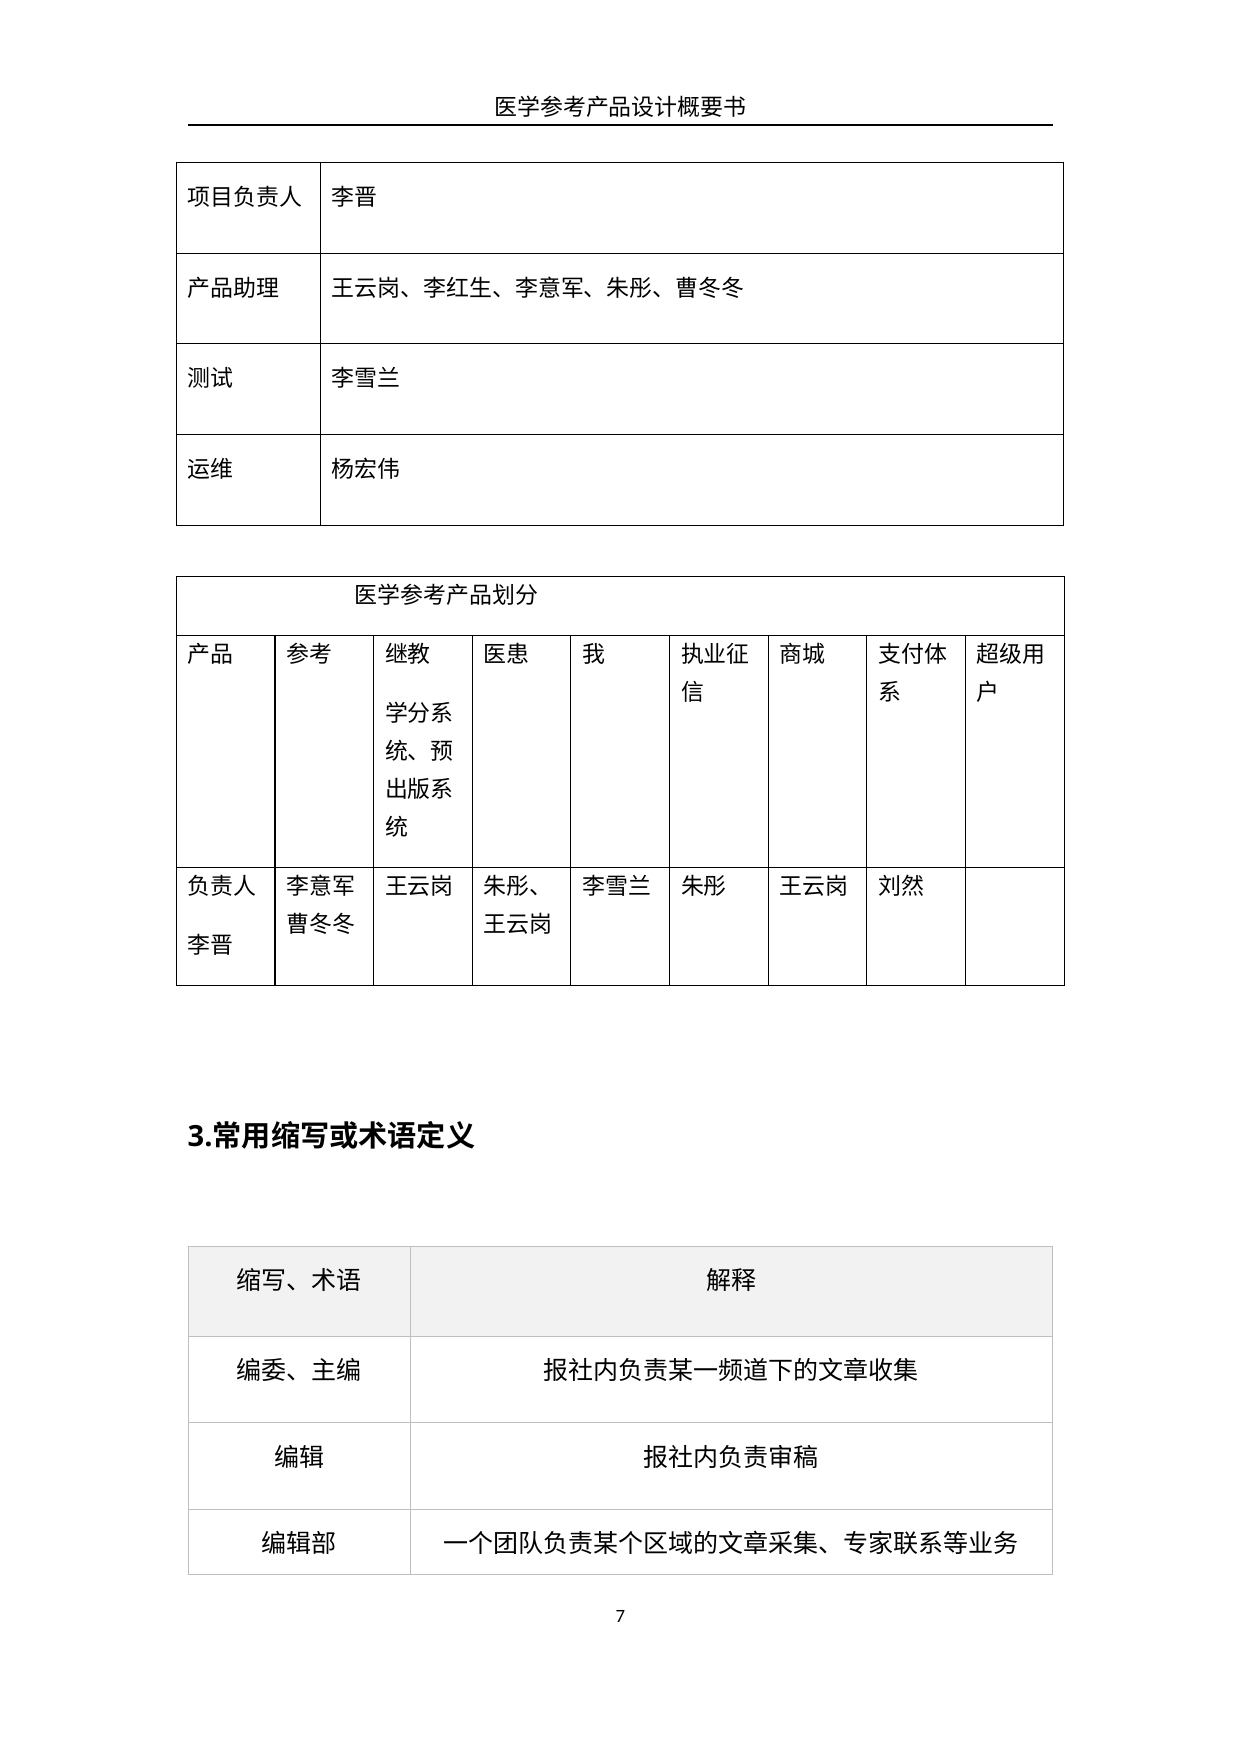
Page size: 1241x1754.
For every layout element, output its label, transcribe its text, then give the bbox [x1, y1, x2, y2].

table_cell 参考 [276, 636, 373, 867]
table_cell 杨宏伟 [321, 435, 1063, 525]
table_header 缩写、术语 [189, 1247, 410, 1336]
table_cell 朱彤 [670, 868, 768, 985]
table_cell 我 [571, 636, 669, 867]
table_cell 运维 [177, 435, 320, 525]
table_cell 刘然 [867, 868, 965, 985]
table_cell 李意军曹冬冬 [276, 868, 373, 985]
table_cell 朱彤、王云岗 [473, 868, 570, 985]
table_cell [411, 1510, 1052, 1574]
table_cell 医患 [473, 636, 570, 867]
table_header 解释 [411, 1247, 1052, 1336]
table_cell 项目负责人 [177, 163, 320, 252]
subtitle 3.常用缩写或术语定义 [187, 1102, 1053, 1167]
table_cell 超级用户 [966, 636, 1064, 867]
table_cell 编辑 [189, 1423, 410, 1509]
table_cell 李雪兰 [321, 344, 1063, 434]
table_cell 负责人 李晋 [177, 868, 274, 985]
table_cell 支付体系 [867, 636, 965, 867]
table_cell 报社内负责某一频道下的文章收集 [411, 1337, 1052, 1422]
table_cell 编委、主编 [189, 1337, 410, 1422]
table_header 医学参考产品划分 [177, 577, 1064, 635]
table_cell [966, 868, 1064, 985]
table_cell 李晋 [321, 163, 1063, 252]
table_cell 继教 学分系统、预出版系统 [374, 636, 472, 867]
table_cell 报社内负责审稿 [411, 1423, 1052, 1509]
table_cell 商城 [769, 636, 866, 867]
table_cell 王云岗 [769, 868, 866, 985]
table_cell 产品助理 [177, 254, 320, 343]
table_cell 王云岗、李红生、李意军、朱彤、曹冬冬 [321, 254, 1063, 343]
table_cell 执业征信 [670, 636, 768, 867]
table_cell 编辑部 [189, 1510, 410, 1574]
table_cell 产品 [177, 636, 274, 867]
table_cell 王云岗 [374, 868, 472, 985]
table_cell 李雪兰 [571, 868, 669, 985]
table_cell 测试 [177, 344, 320, 434]
